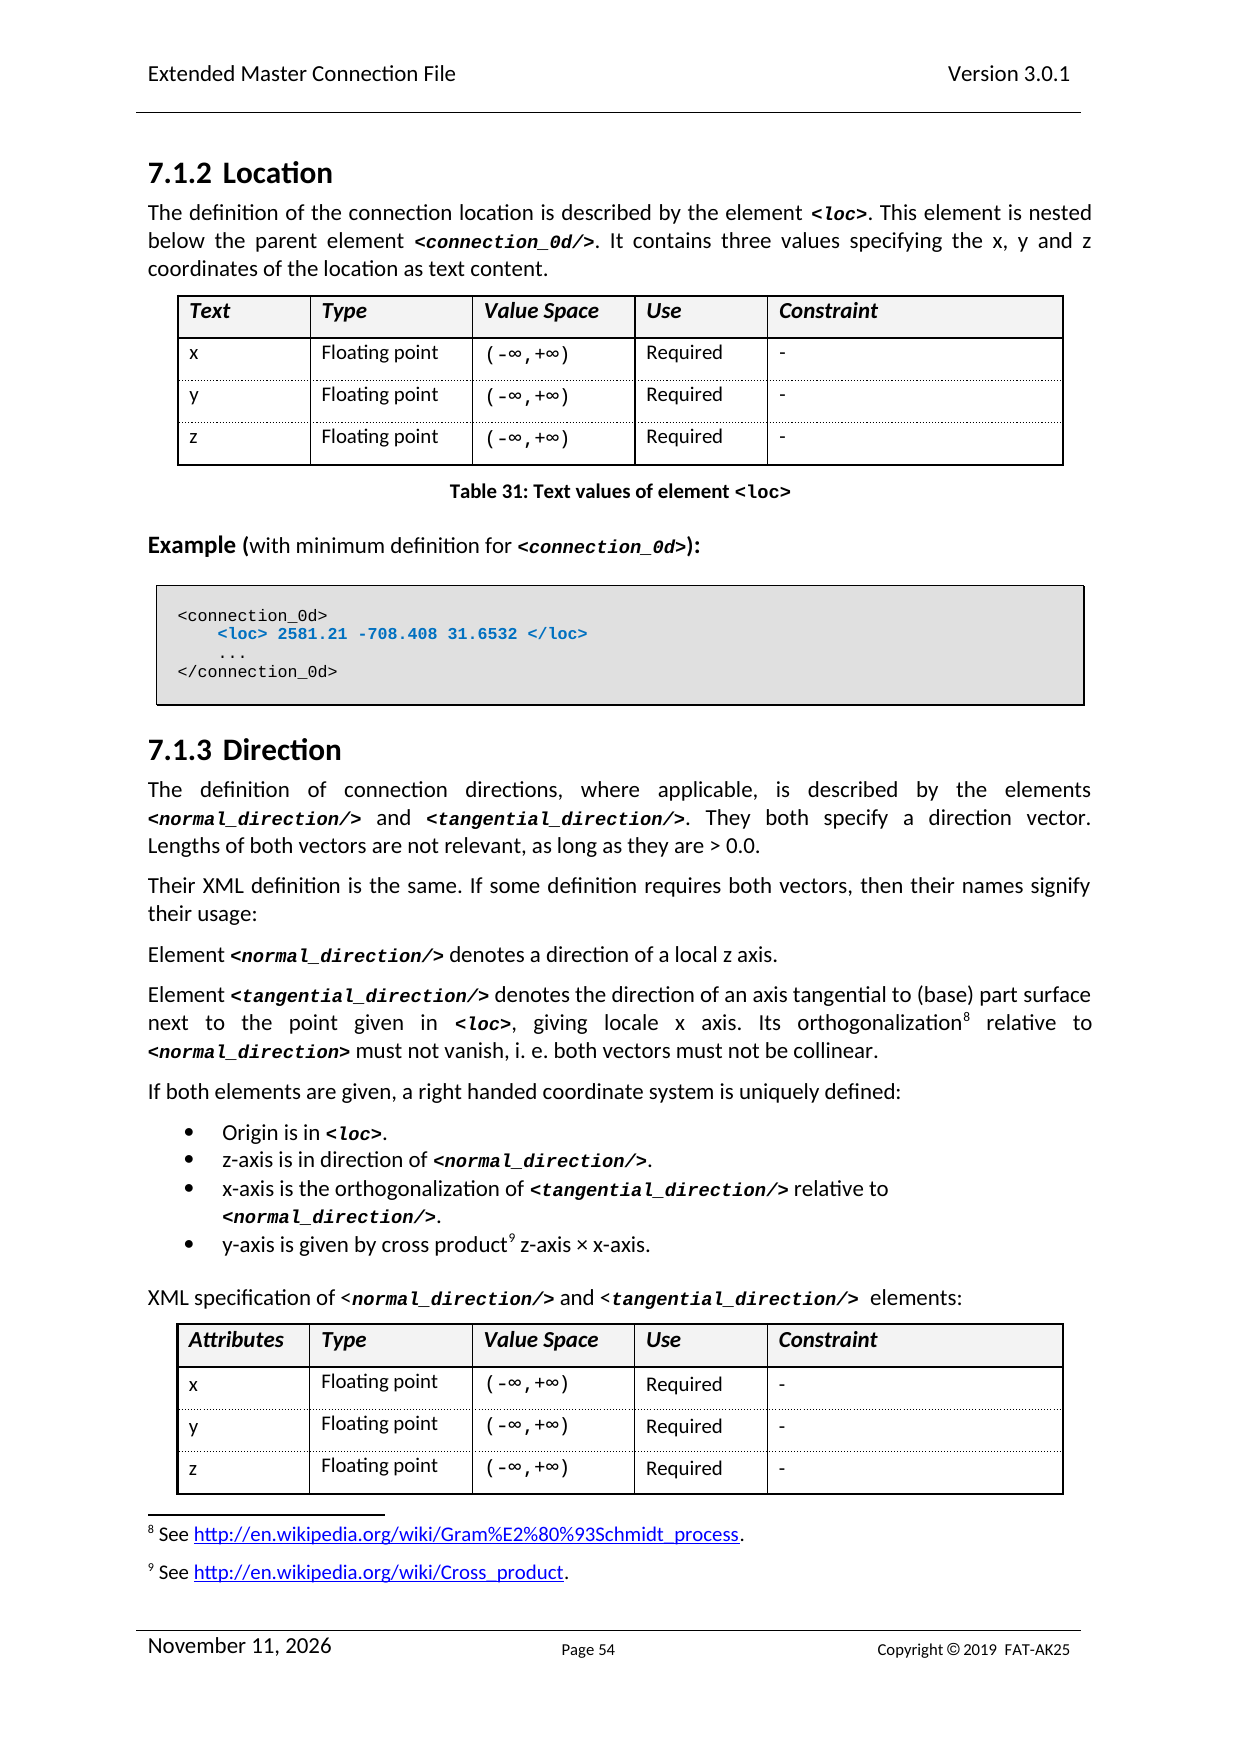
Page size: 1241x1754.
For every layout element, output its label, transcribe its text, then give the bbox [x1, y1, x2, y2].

text Example (with minimum definition for <connection_0d>): [148, 529, 1092, 560]
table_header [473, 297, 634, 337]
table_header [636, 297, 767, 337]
text Their XML definition is the same. If some definition requires both vectors, then their names signify their usage: [148, 871, 1092, 927]
subtitle Location [148, 154, 1092, 192]
text XML specification of <normal_direction/> and <tangential_direction/> elements: [148, 1283, 1092, 1311]
text <connection_0d> [157, 604, 1083, 623]
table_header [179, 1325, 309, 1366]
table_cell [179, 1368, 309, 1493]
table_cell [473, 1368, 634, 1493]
text </connection_0d> [157, 661, 1083, 679]
list z-axis is in direction of <normal_direction/>. [185, 1146, 1092, 1174]
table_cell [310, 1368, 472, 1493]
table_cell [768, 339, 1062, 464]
text Table 31: Text values of element <loc> [148, 479, 1092, 504]
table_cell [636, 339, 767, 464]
text ... [157, 642, 1083, 661]
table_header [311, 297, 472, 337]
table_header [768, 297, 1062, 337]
text <loc> 2581.21 -708.408 31.6532 </loc> [157, 623, 1083, 642]
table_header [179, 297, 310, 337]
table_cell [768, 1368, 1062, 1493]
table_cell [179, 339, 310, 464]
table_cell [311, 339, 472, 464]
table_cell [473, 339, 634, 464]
list Origin is in <loc>. [185, 1118, 1092, 1146]
subtitle Direction [148, 731, 1092, 769]
text The definition of the connection location is described by the element <loc>. This element is nested below the parent element <connection_0d/>. It contains three values specifying the x, y and z coordinates of the location as text content. [148, 198, 1092, 282]
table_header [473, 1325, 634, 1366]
list x-axis is the orthogonalization of <tangential_direction/> relative to <normal_direction/>. [185, 1174, 1092, 1230]
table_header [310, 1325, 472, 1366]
text Element <normal_direction/> denotes a direction of a local z axis. [148, 940, 1092, 968]
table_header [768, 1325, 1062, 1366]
text Element <tangential_direction/> denotes the direction of an axis tangential to (base) part surface next to the point given in <loc>, giving locale x axis. Its orthogonalization relative to <normal_direction> must not vanish, i. e. both vectors must not be collinear. [148, 981, 1092, 1064]
text The definition of connection directions, where applicable, is described by the elements <normal_direction/> and <tangential_direction/>. They both specify a direction vector. Lengths of both vectors are not relevant, as long as they are > 0.0. [148, 775, 1092, 859]
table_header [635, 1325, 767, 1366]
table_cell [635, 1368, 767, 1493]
list y-axis is given by cross product z-axis × x-axis. [185, 1230, 1092, 1258]
text If both elements are given, a right handed coordinate system is uniquely defined: [148, 1077, 1092, 1105]
